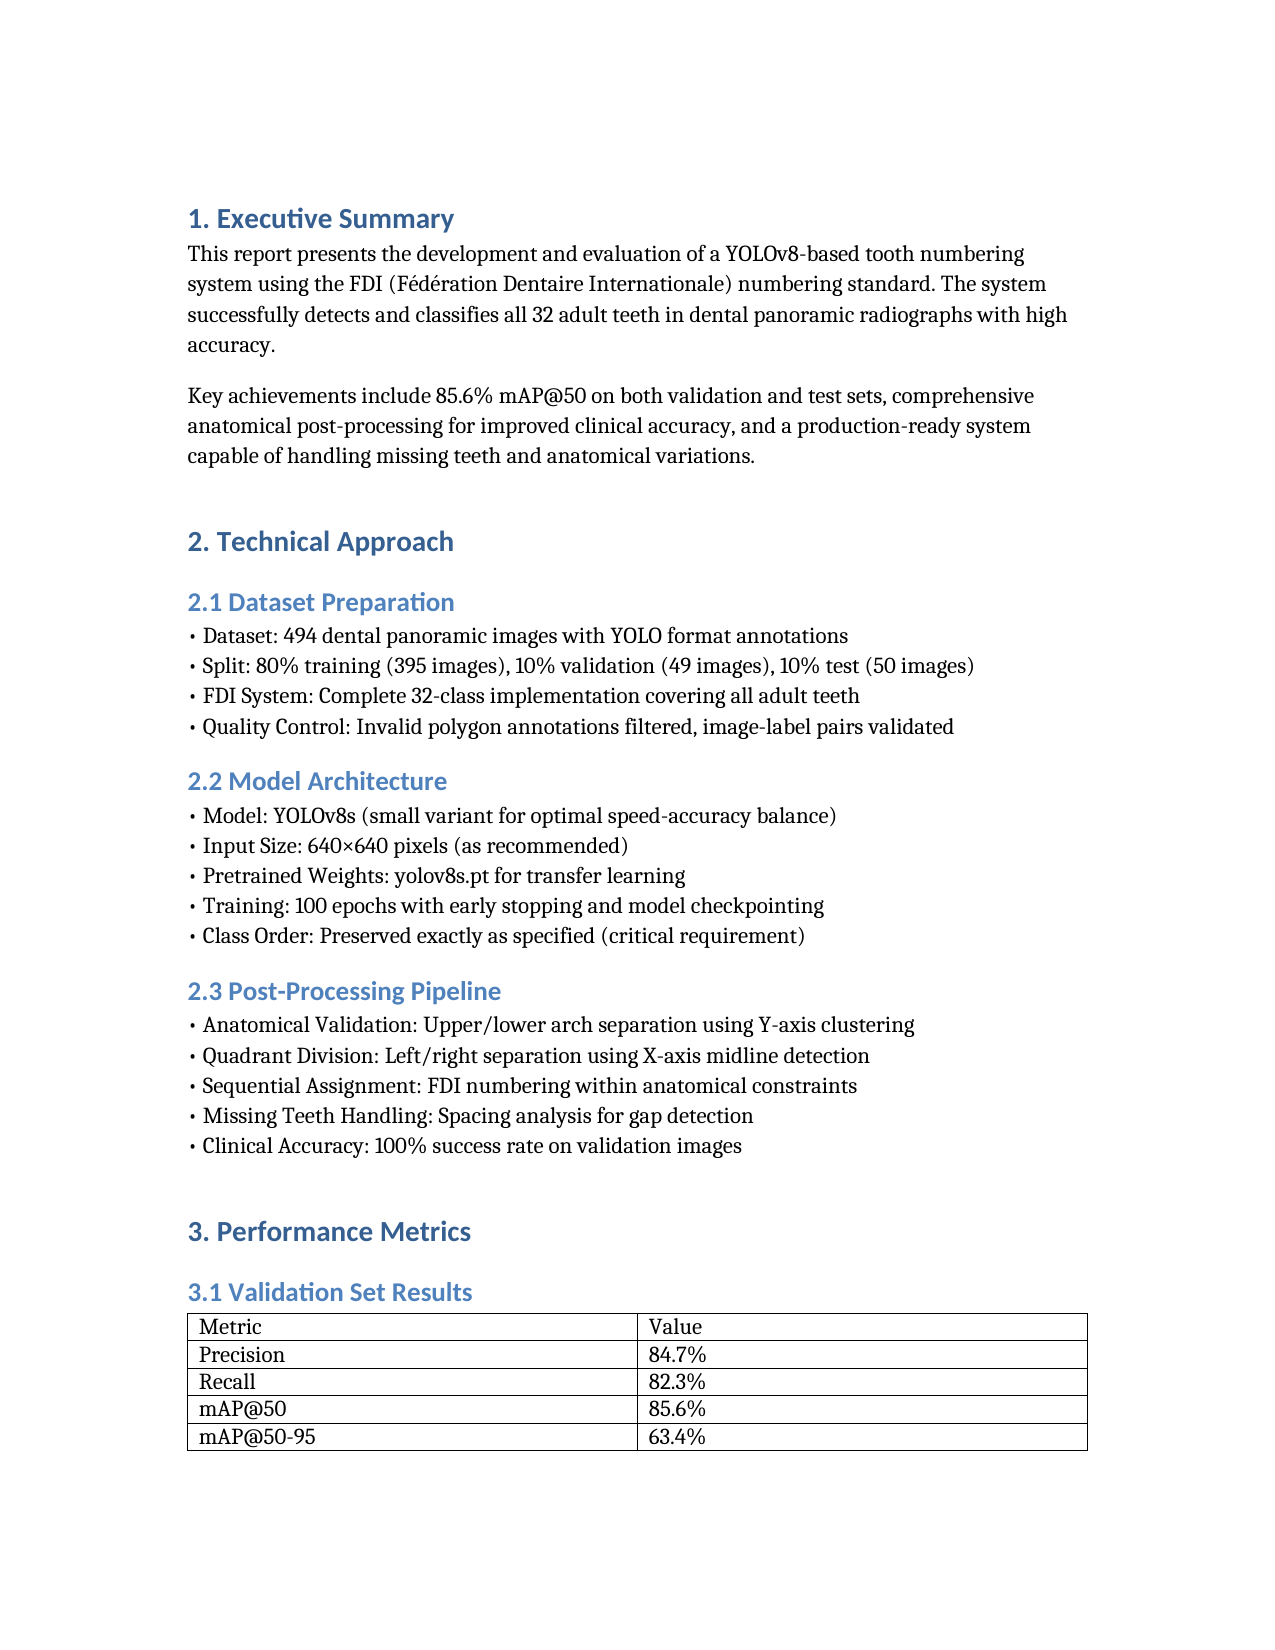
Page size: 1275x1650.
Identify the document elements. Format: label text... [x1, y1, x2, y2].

table_header Metric [188, 1314, 637, 1340]
table_cell 63.4% [638, 1424, 1087, 1450]
table_cell 85.6% [638, 1396, 1087, 1423]
text Key achievements include 85.6% mAP@50 on both validation and test sets, comprehensive anatomical post-processing for improved clinical accuracy, and a production-ready system capable of handling missing teeth and anatomical variations. [187, 383, 1087, 469]
text This report presents the development and evaluation of a YOLOv8-based tooth numbering system using the FDI (Fédération Dentaire Internationale) numbering standard. The system successfully detects and classifies all 32 adult teeth in dental panoramic radiographs with high accuracy. [187, 241, 1087, 358]
text • Dataset: 494 dental panoramic images with YOLO format annotations • Split: 80% training (395 images), 10% validation (49 images), 10% test (50 images) • FDI System: Complete 32-class implementation covering all adult teeth • Quality Control: Invalid polygon annotations filtered, image-label pairs validated [187, 623, 1087, 740]
subtitle 2.2 Model Architecture [187, 764, 1087, 798]
subtitle 2.3 Post-Processing Pipeline [187, 974, 1087, 1007]
subtitle 2. Technical Approach [187, 523, 1087, 559]
table_cell 84.7% [638, 1341, 1087, 1368]
subtitle 3. Performance Metrics [187, 1213, 1087, 1249]
text • Model: YOLOv8s (small variant for optimal speed-accuracy balance) • Input Size: 640×640 pixels (as recommended) • Pretrained Weights: yolov8s.pt for transfer learning • Training: 100 epochs with early stopping and model checkpointing • Class Order: Preserved exactly as specified (critical requirement) [187, 802, 1087, 950]
subtitle 3.1 Validation Set Results [187, 1275, 1087, 1308]
table_cell 82.3% [638, 1369, 1087, 1395]
table_cell mAP@50-95 [188, 1424, 637, 1450]
subtitle 1. Executive Summary [187, 200, 1087, 236]
table_cell Recall [188, 1369, 637, 1395]
subtitle 2.1 Dataset Preparation [187, 585, 1087, 618]
table_header Value [638, 1314, 1087, 1340]
text • Anatomical Validation: Upper/lower arch separation using Y-axis clustering • Quadrant Division: Left/right separation using X-axis midline detection • Sequential Assignment: FDI numbering within anatomical constraints • Missing Teeth Handling: Spacing analysis for gap detection • Clinical Accuracy: 100% success rate on validation images [187, 1012, 1087, 1159]
table_cell mAP@50 [188, 1396, 637, 1423]
table_cell Precision [188, 1341, 637, 1368]
